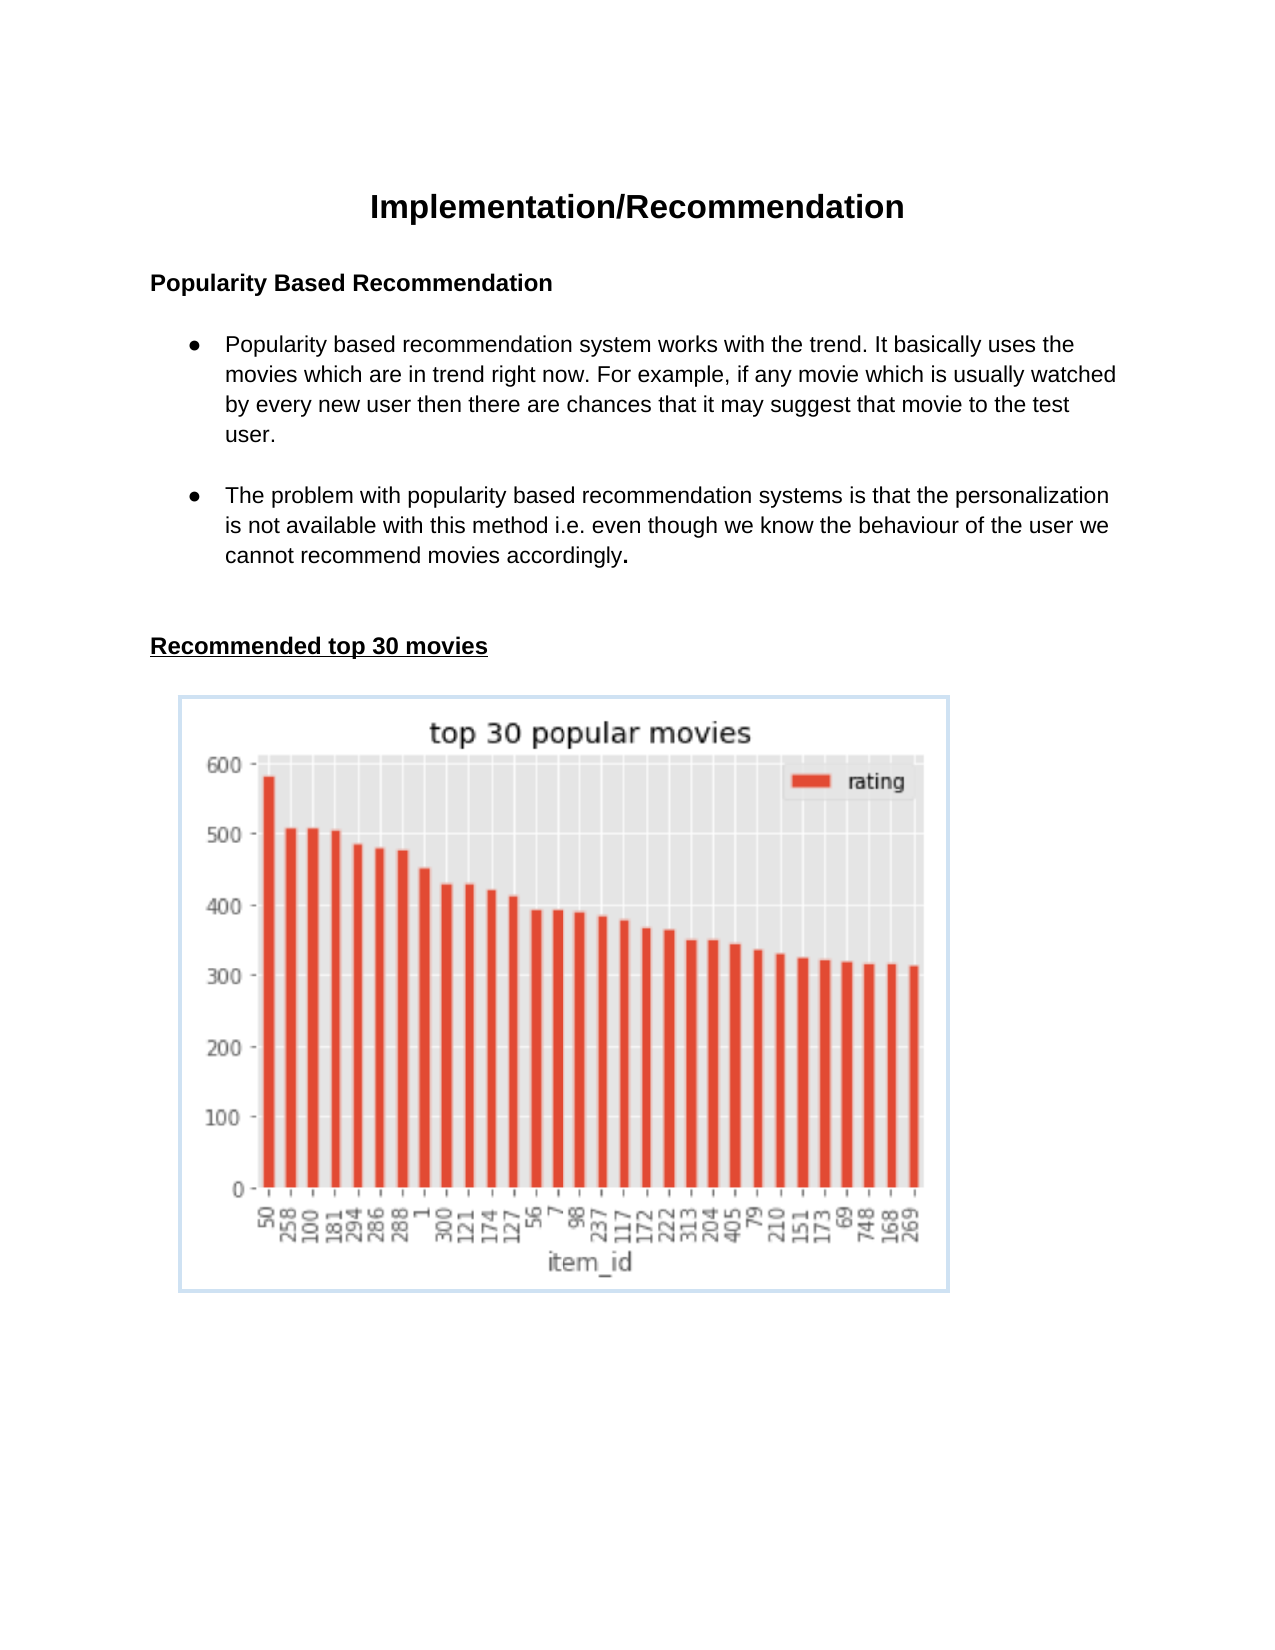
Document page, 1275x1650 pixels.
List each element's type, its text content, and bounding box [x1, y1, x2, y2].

list The problem with popularity based recommendation systems is that the personalization is not available with this method i.e. even though we know the behaviour of the user we cannot recommend movies accordingly. [187, 482, 1125, 568]
text Recommended top 30 movies [150, 632, 1125, 659]
text Popularity Based Recommendation [150, 269, 1125, 296]
list Popularity based recommendation system works with the trend. It basically uses the movies which are in trend right now. For example, if any movie which is usually watched by every new user then there are chances that it may suggest that movie to the test user. [187, 331, 1125, 447]
picture [182, 699, 946, 1289]
subtitle Implementation/Recommendation [150, 187, 1125, 226]
